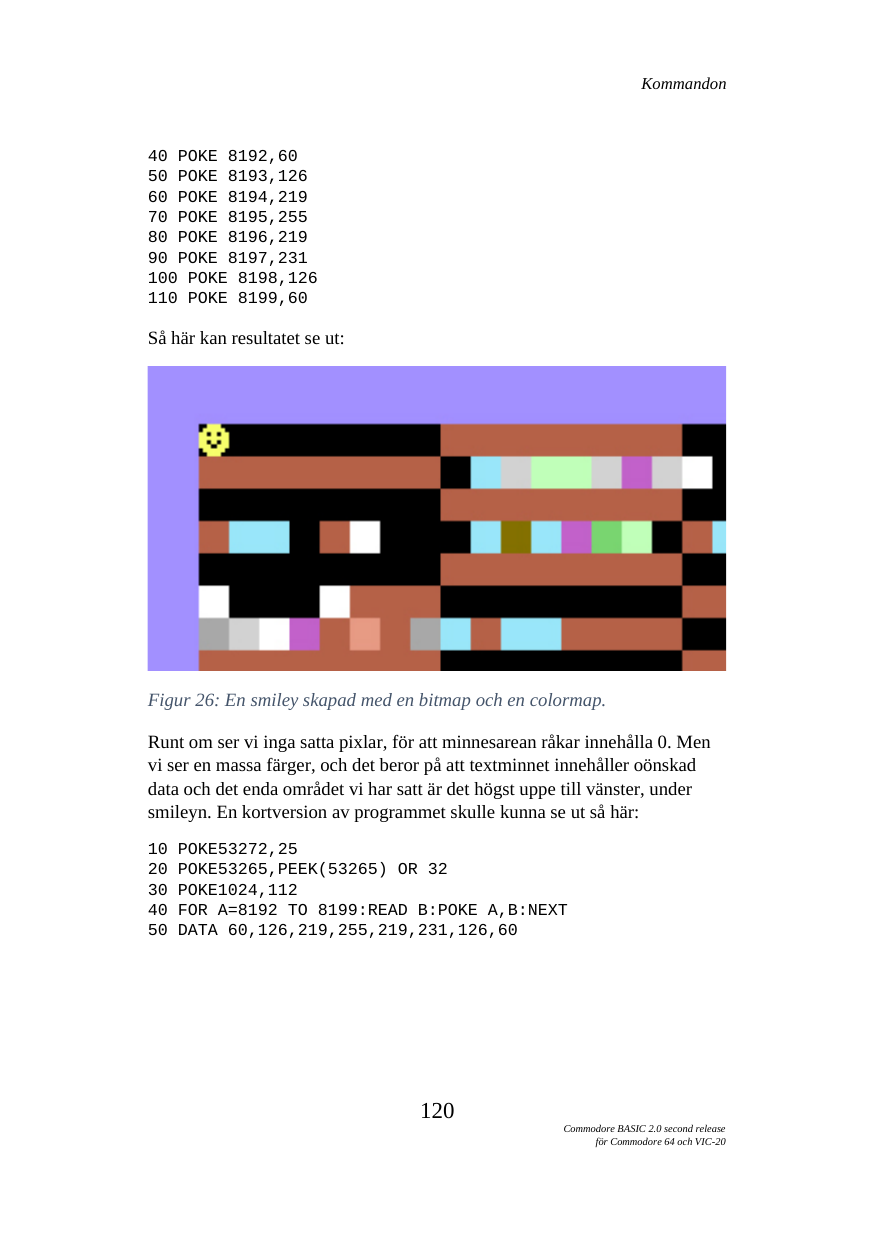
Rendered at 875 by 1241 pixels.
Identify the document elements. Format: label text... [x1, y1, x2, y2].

text 40 POKE 8192,60 50 POKE 8193,126 60 POKE 8194,219 70 POKE 8195,255 80 POKE 8196,219 90 POKE 8197,231 100 POKE 8198,126 110 POKE 8199,60 [148, 148, 726, 309]
text Runt om ser vi inga satta pixlar, för att minnesarean råkar innehålla 0. Men vi ser en massa färger, och det beror på att textminnet innehåller oönskad data och det enda området vi har satt är det högst uppe till vänster, under smileyn. En kortversion av programmet skulle kunna se ut så här: [148, 731, 726, 822]
text Så här kan resultatet se ut: [148, 327, 726, 348]
text Figur 26: En smiley skapad med en bitmap och en colormap. [148, 688, 726, 710]
picture [147, 366, 727, 671]
text 10 POKE53272,25 20 POKE53265,PEEK(53265) OR 32 30 POKE1024,112 40 FOR A=8192 TO 8199:READ B:POKE A,B:NEXT 50 DATA 60,126,219,255,219,231,126,60 [148, 841, 726, 941]
